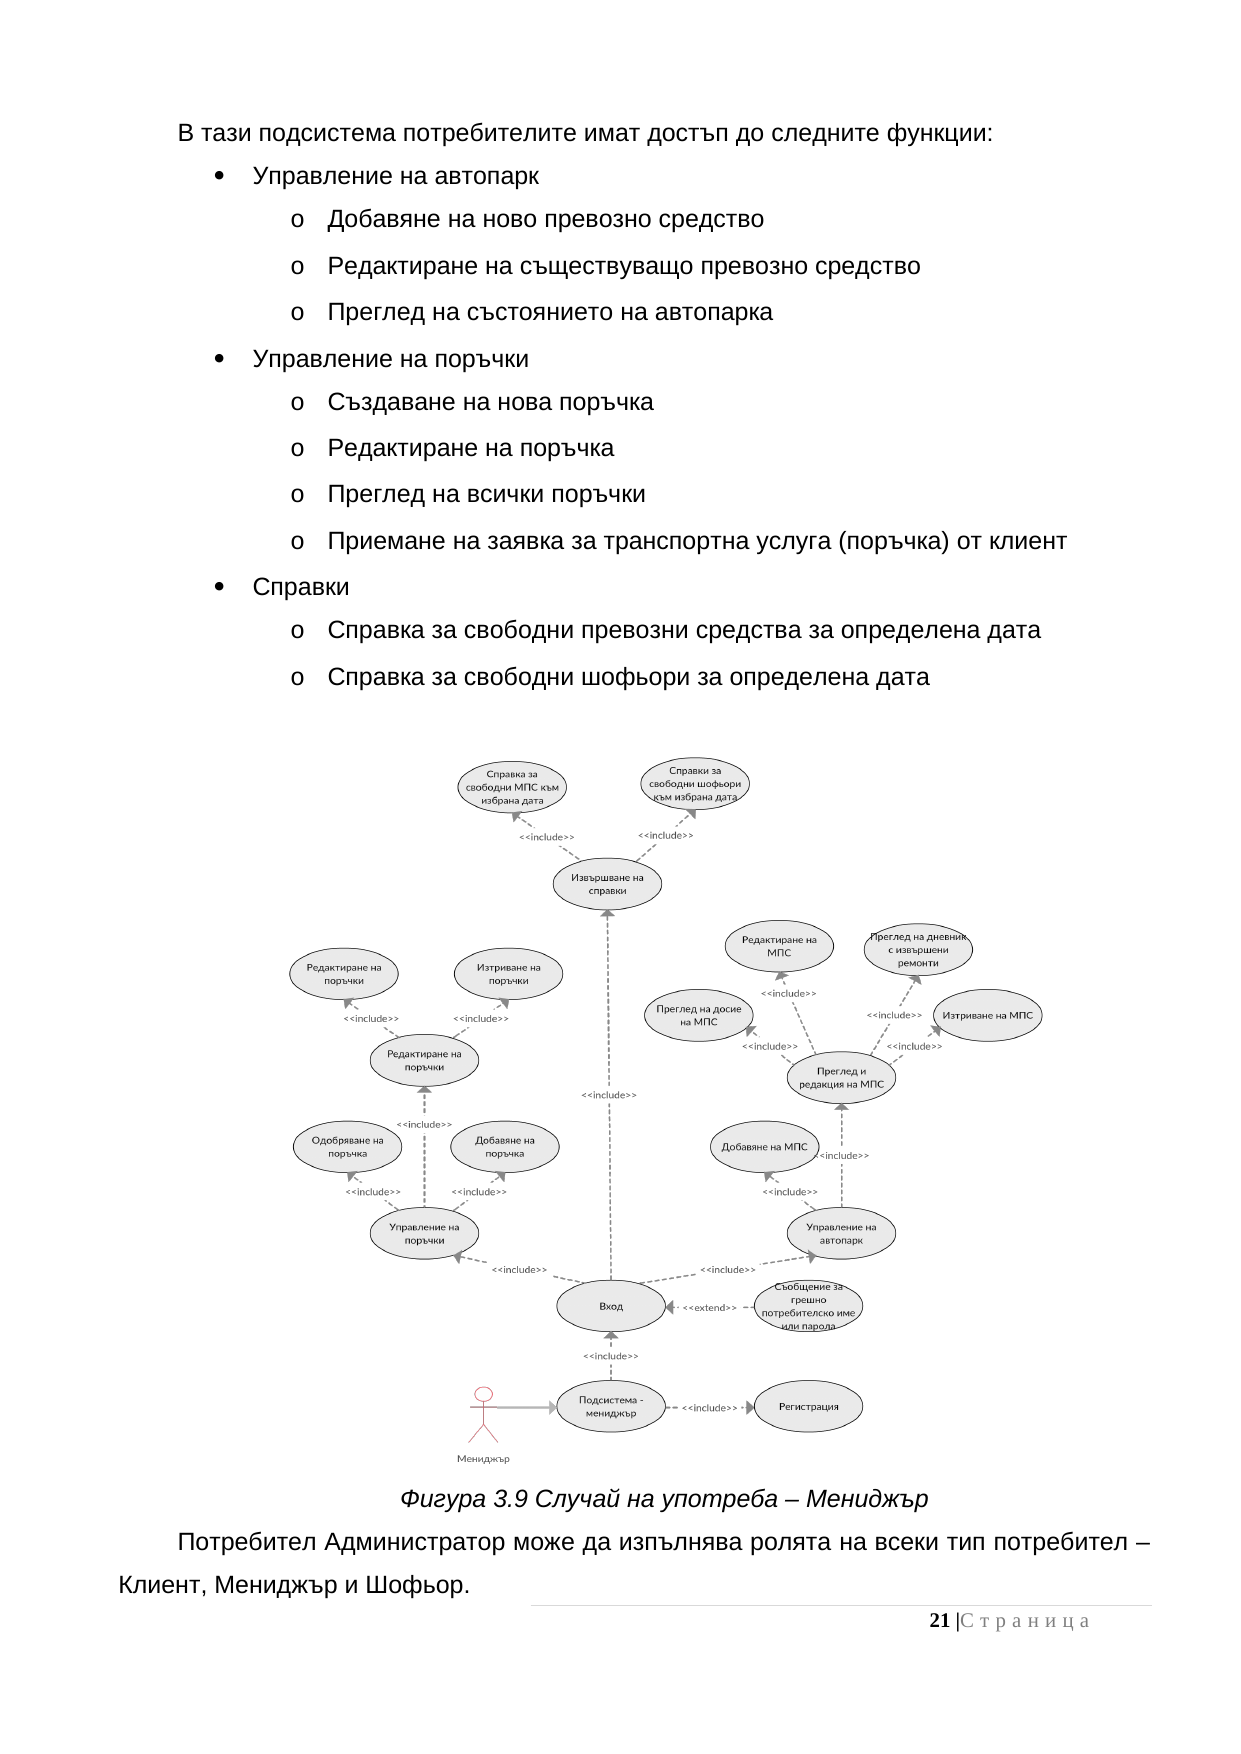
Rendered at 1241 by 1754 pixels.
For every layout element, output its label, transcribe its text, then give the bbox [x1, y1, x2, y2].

list Преглед на състоянието на автопарка [290, 297, 1152, 328]
list Преглед на всички поръчки [290, 479, 1152, 510]
list Редактиране на съществуващо превозно средство [290, 251, 1152, 282]
list Фигура 3.9 Случай на употреба – Мениджър [118, 1483, 1152, 1512]
list Създаване на нова поръчка [290, 387, 1152, 418]
list Приемане на заявка за транспортна услуга (поръчка) от клиент [290, 526, 1152, 557]
list Управление на автопарк [215, 161, 1152, 190]
list Справка за свободни превозни средства за определена дата [290, 615, 1152, 646]
picture [267, 751, 1062, 1472]
list В тази подсистема потребителите имат достъп до следните функции: [118, 118, 1152, 147]
list Управление на поръчки [215, 343, 1152, 372]
list Добавяне на ново превозно средство [290, 204, 1152, 235]
list Справка за свободни шофьори за определена дата [290, 662, 1152, 693]
list Редактиране на поръчка [290, 433, 1152, 464]
list Справки [215, 572, 1152, 601]
list Потребител Администратор може да изпълнява ролята на всеки тип потребител – Клиент, Мениджър и Шофьор. [118, 1527, 1152, 1598]
